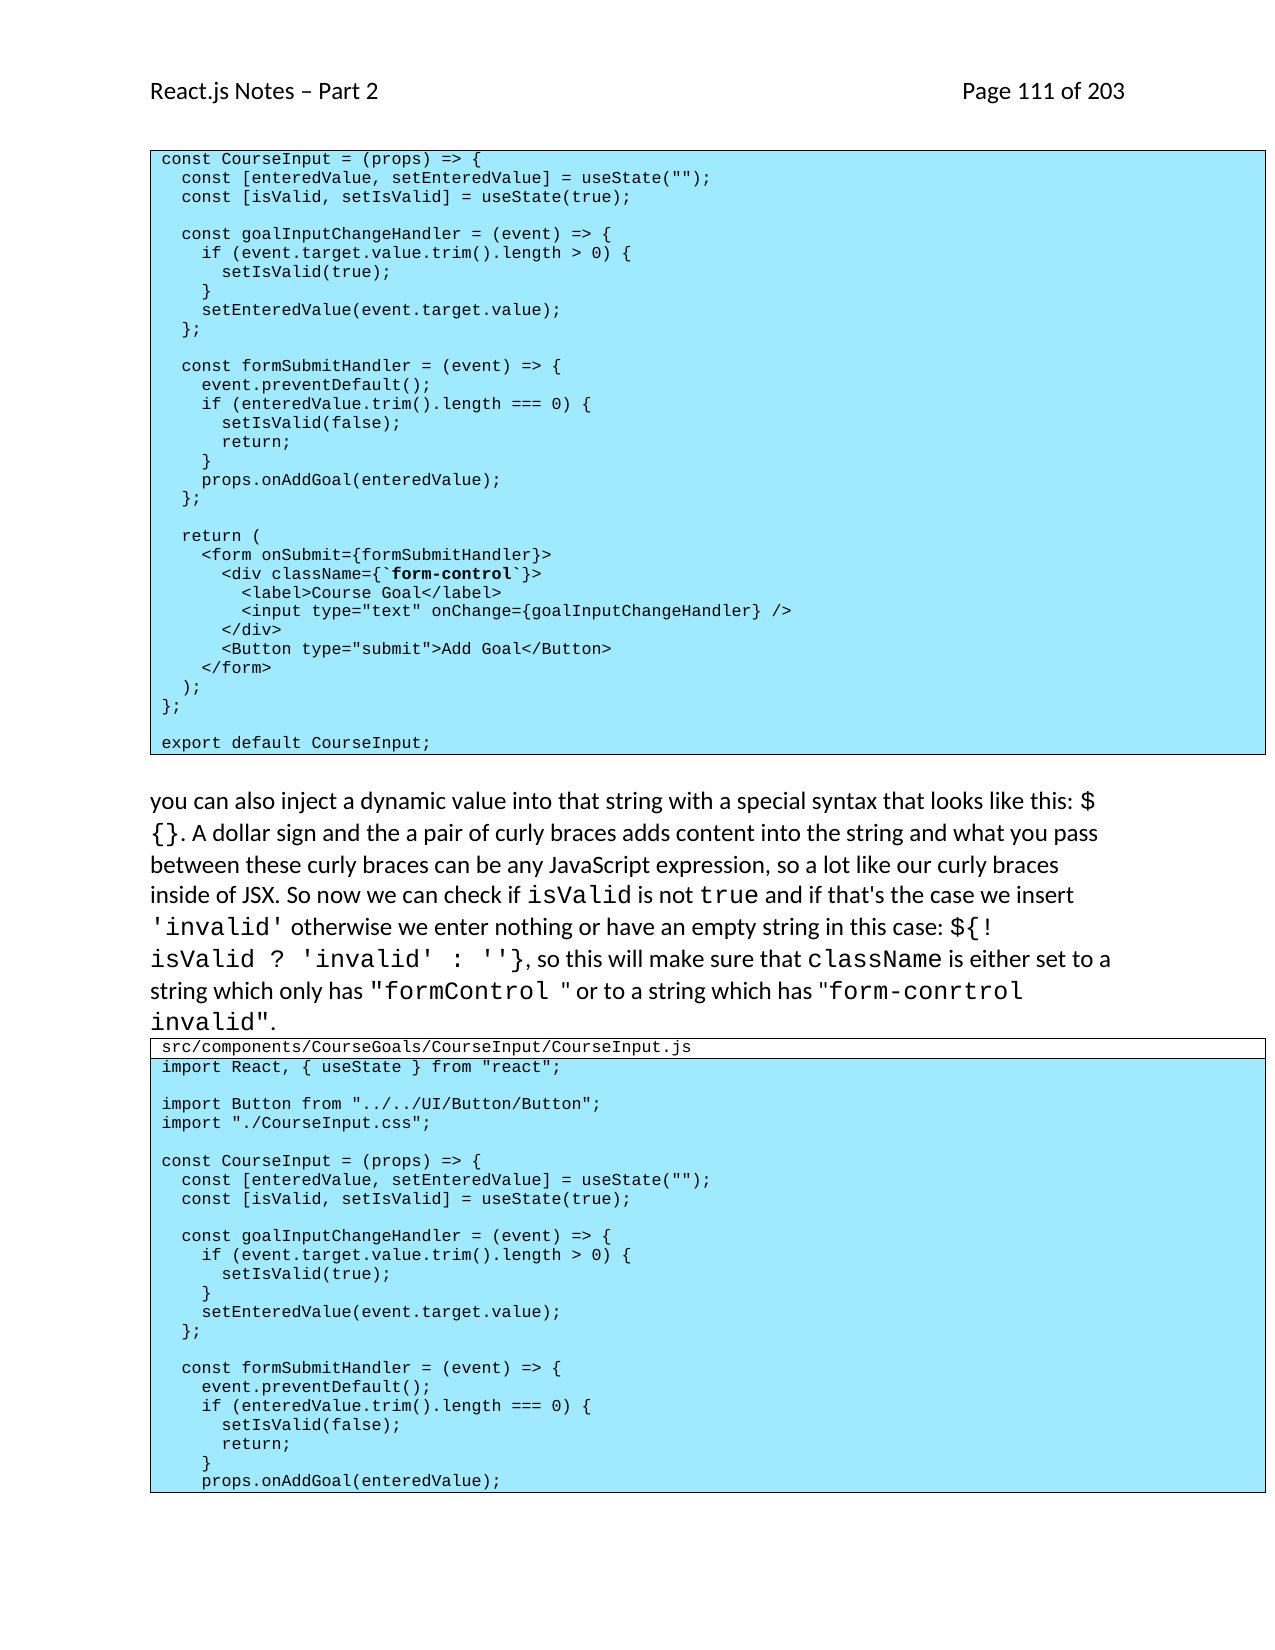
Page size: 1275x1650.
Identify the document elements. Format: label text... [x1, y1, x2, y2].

text you can also inject a dynamic value into that string with a special syntax that looks like this: ${}. A dollar sign and the a pair of curly braces adds content into the string and what you pass between these curly braces can be any JavaScript expression, so a lot like our curly braces inside of JSX. So now we can check if isValid is not true and if that's the case we insert 'invalid' otherwise we enter nothing or have an empty string in this case: ${!isValid ? 'invalid' : ''}, so this will make sure that className is either set to a string which only has "formControl " or to a string which has "form-conrtrol invalid". [150, 785, 1125, 1038]
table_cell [151, 151, 1265, 754]
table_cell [151, 1059, 1265, 1492]
table_header src/components/CourseGoals/CourseInput/CourseInput.js [151, 1039, 1265, 1058]
